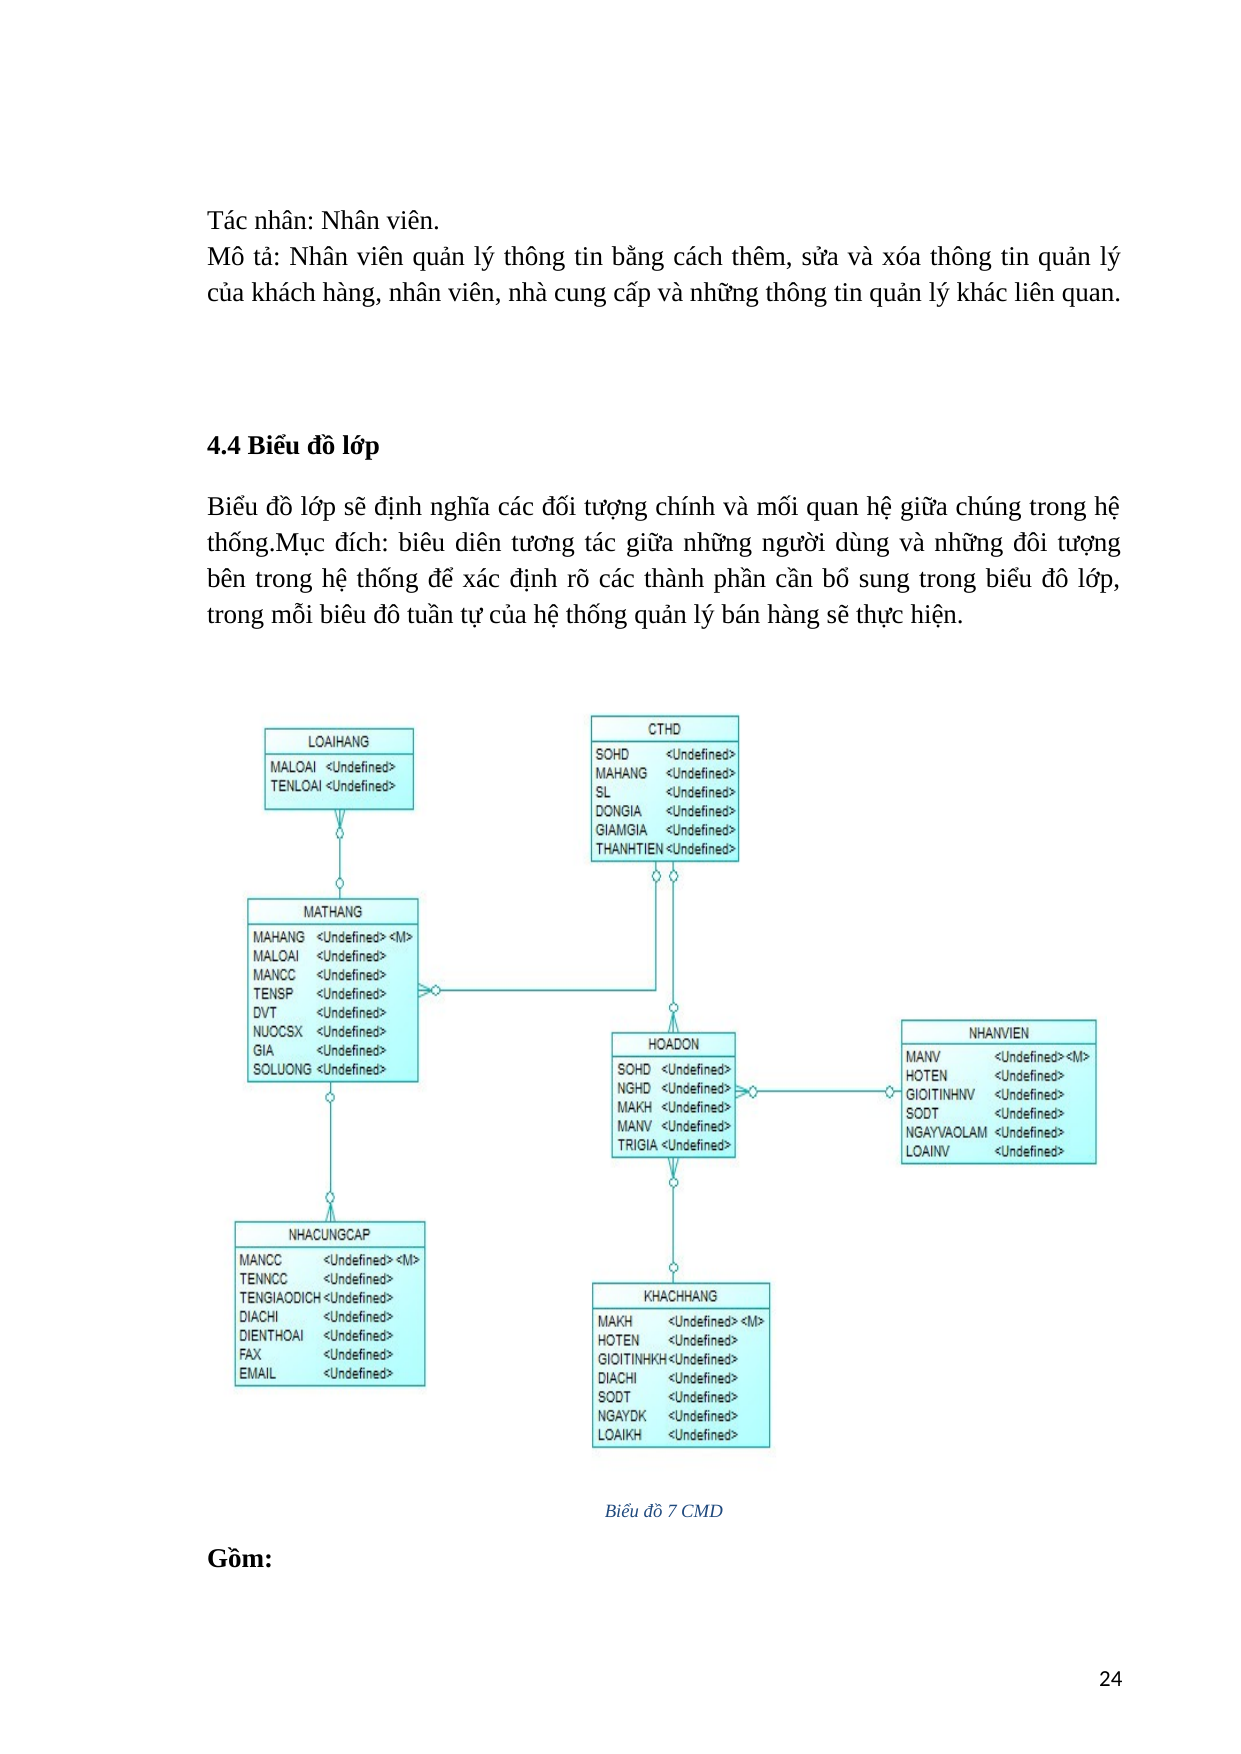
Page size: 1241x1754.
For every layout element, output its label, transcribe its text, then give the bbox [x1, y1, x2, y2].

text Biểu đồ 7 CMD [207, 1500, 1122, 1522]
text Tác nhân: Nhân viên. [207, 204, 1122, 235]
subtitle 4.4 Biểu đồ lớp [207, 429, 1122, 460]
text Biểu đồ lớp sẽ định nghĩa các đối tượng chính và mối quan hệ giữa chúng trong hệ thống.Mục đích: biêu diên tương tác giữa những người dùng và những đôi tượng bên trong hệ thống để xác định rõ các thành phần cần bổ sung trong biểu đô lớp, trong mỗi biêu đô tuần tự của hệ thống quản lý bán hàng sẽ thực hiện. [207, 491, 1122, 629]
text Mô tả: Nhân viên quản lý thông tin bằng cách thêm, sửa và xóa thông tin quản lý của khách hàng, nhân viên, nhà cung cấp và những thông tin quản lý khác liên quan. [207, 240, 1122, 307]
text Gồm: [207, 1542, 1122, 1573]
picture [206, 690, 1107, 1475]
